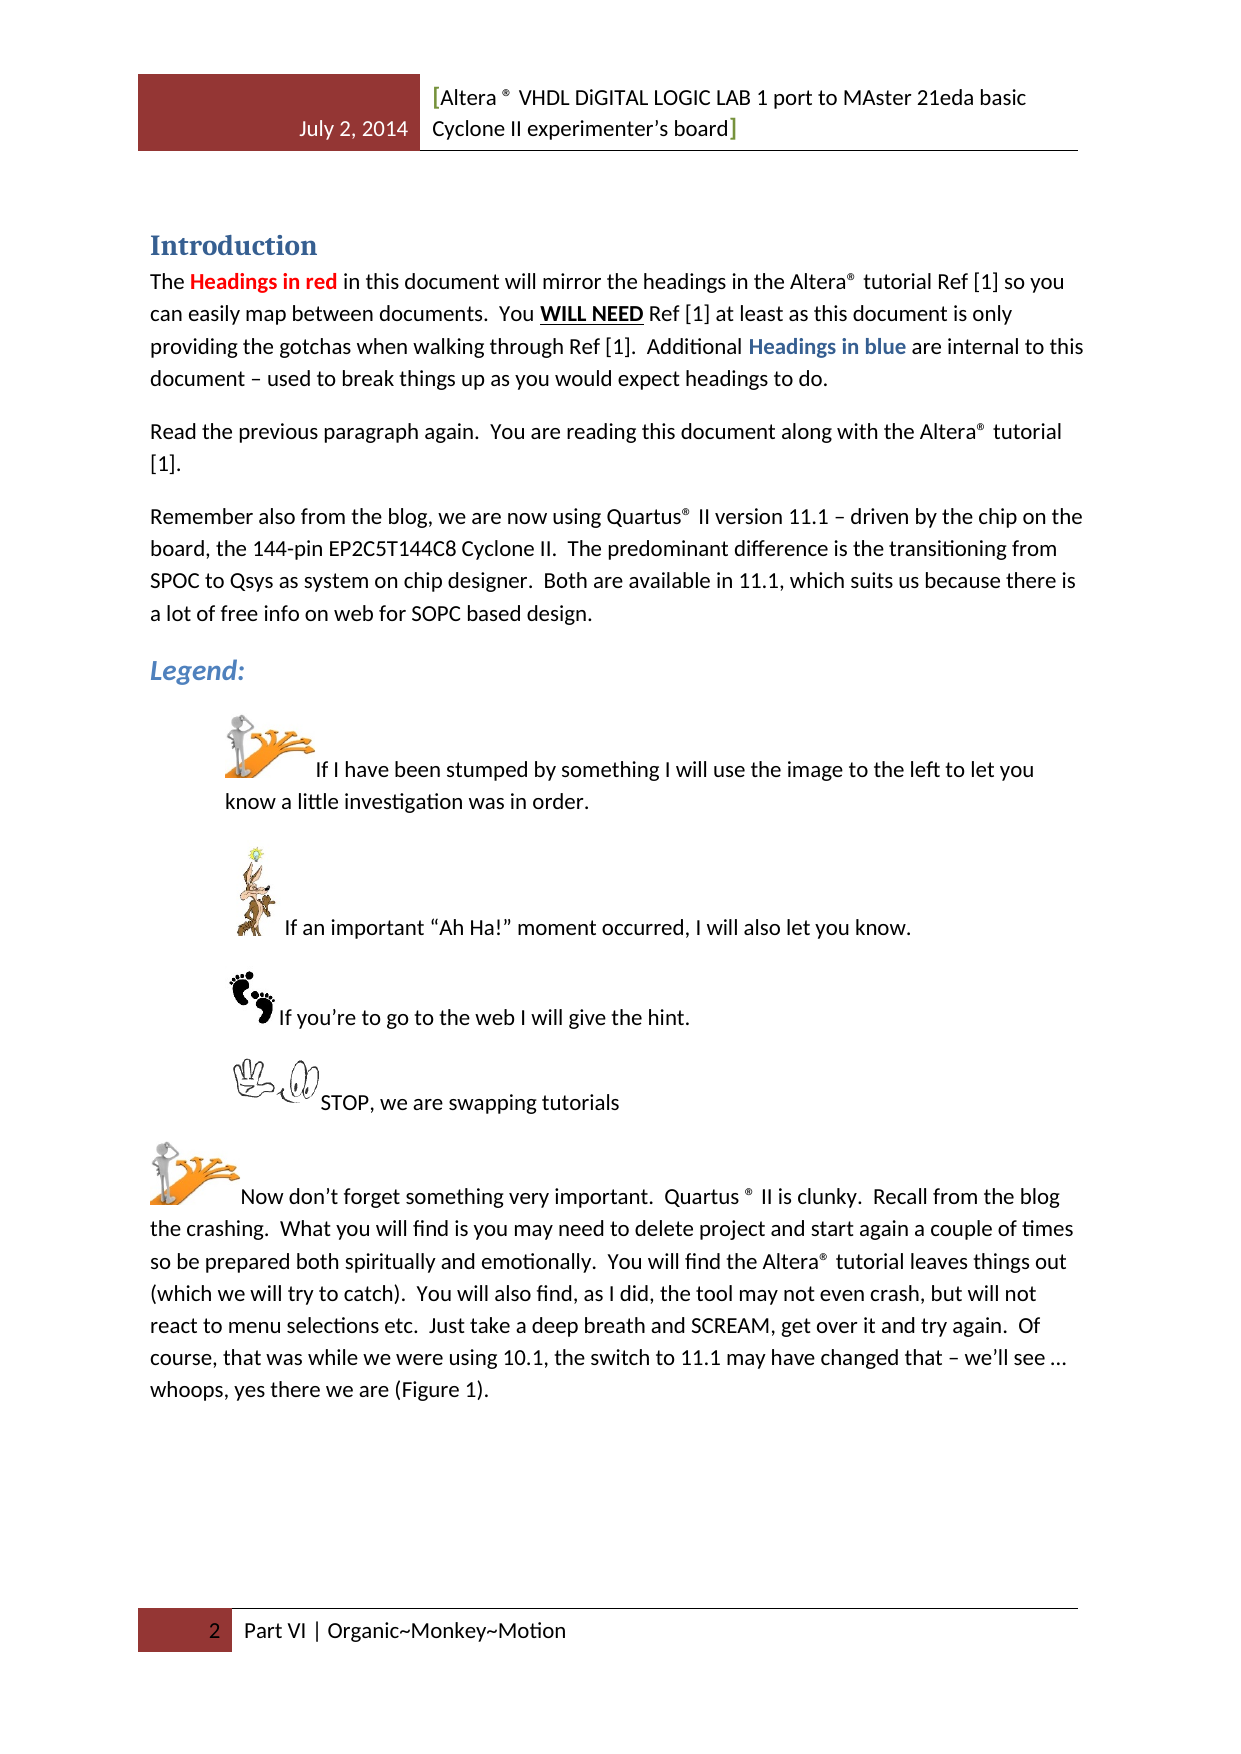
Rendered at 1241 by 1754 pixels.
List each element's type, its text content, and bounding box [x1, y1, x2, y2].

subtitle Introduction [150, 229, 1090, 262]
text Remember also from the blog, we are now using Quartus® II version 11.1 – driven by the chip on the board, the 144-pin EP2C5T144C8 Cyclone II. The predominant difference is the transitioning from SPOC to Qsys as system on chip designer. Both are available in 11.1, which suits us because there is a lot of free info on web for SOPC based design. [150, 502, 1090, 627]
text If you’re to go to the web I will give the hint. [225, 966, 1090, 1031]
picture [225, 840, 285, 936]
text If I have been stumped by something I will use the image to the left to let you know a little investigation was in order. [225, 713, 1090, 815]
text Now don’t forget something very important. Quartus ® II is clunky. Recall from the blog the crashing. What you will find is you may need to delete project and start again a couple of times so be prepared both spiritually and emotionally. You will find the Altera® tutorial leaves things out (which we will try to catch). You will also find, as I did, the tool may not even crash, but will not react to menu selections etc. Just take a deep breath and SCREAM, get over it and try again. Of course, that was while we were using 10.1, the switch to 11.1 may have changed that – we’ll see … whoops, yes there we are (Figure 1). [150, 1141, 1090, 1403]
picture [150, 1141, 241, 1205]
text If an important “Ah Ha!” moment occurred, I will also let you know. [225, 840, 1090, 941]
text STOP, we are swapping tutorials [225, 1056, 1090, 1116]
text Read the previous paragraph again. You are reading this document along with the Altera® tutorial [1]. [150, 417, 1090, 477]
picture [225, 713, 316, 778]
picture [225, 966, 279, 1026]
text Legend: [150, 652, 1090, 687]
text The Headings in red in this document will mirror the headings in the Altera® tutorial Ref [1] so you can easily map between documents. You WILL NEED Ref [1] at least as this document is only providing the gotchas when walking through Ref [1]. Additional Headings in blue are internal to this document – used to break things up as you would expect headings to do. [150, 267, 1090, 392]
picture [225, 1056, 321, 1111]
